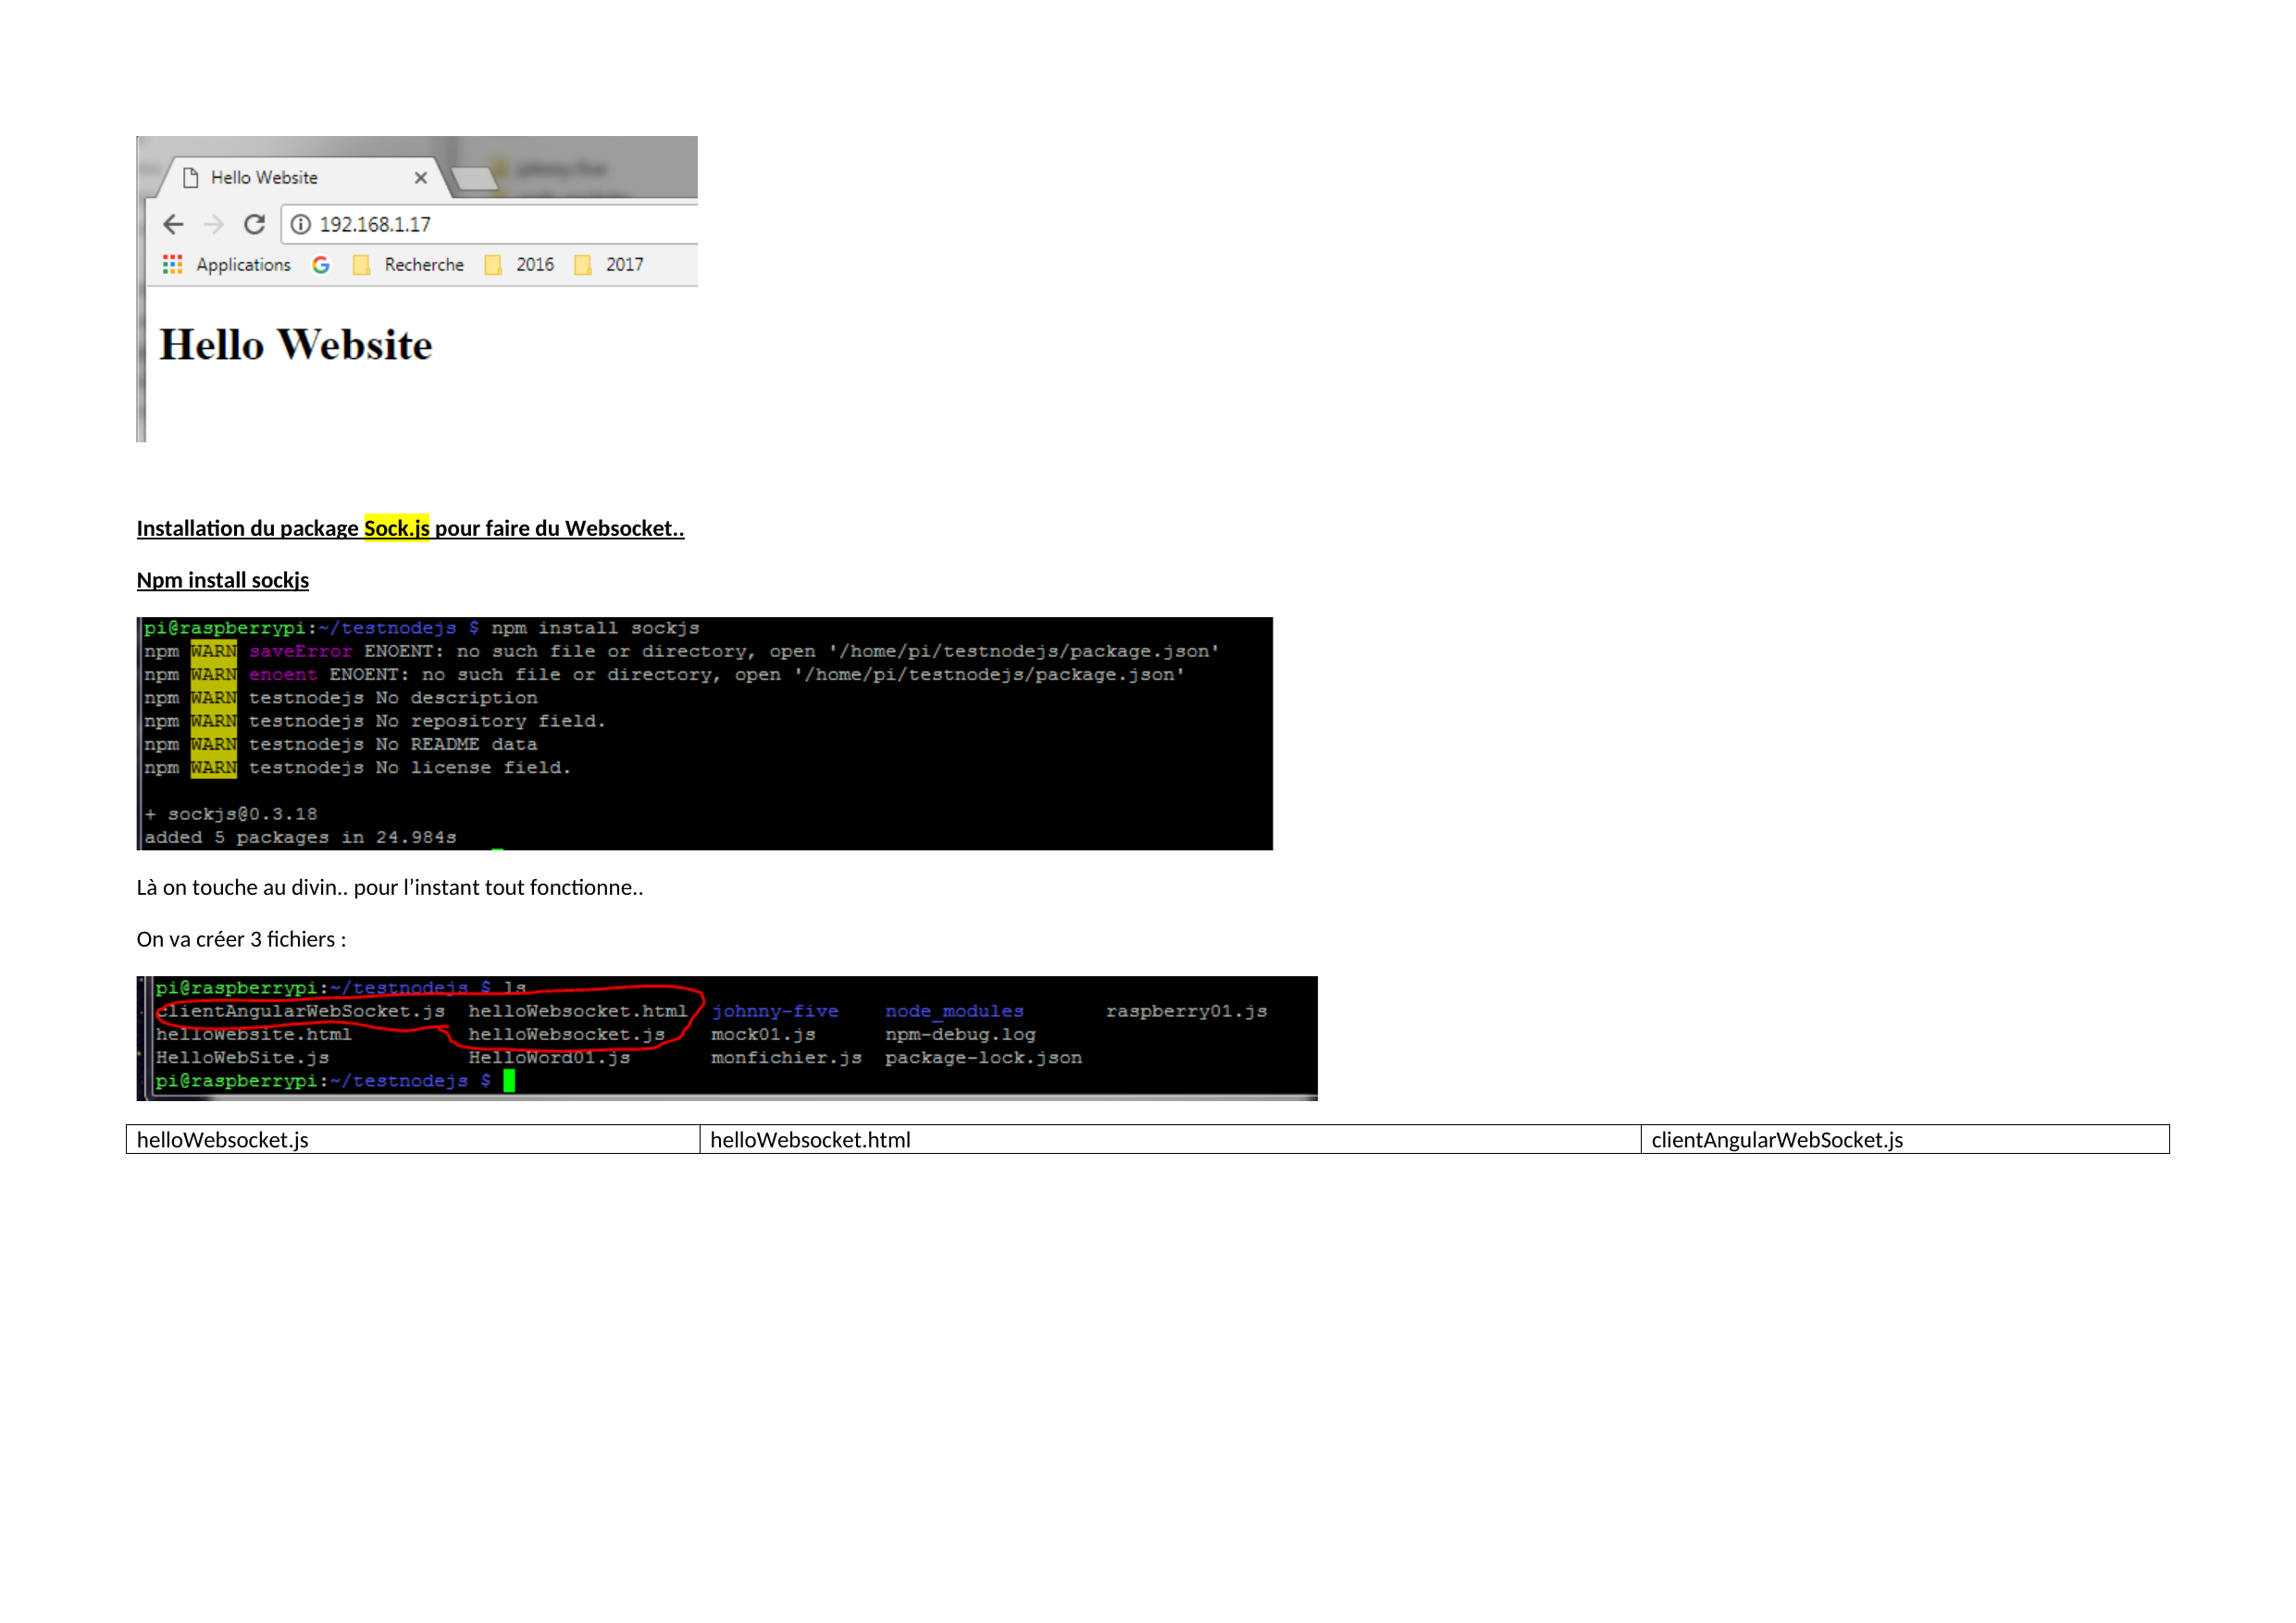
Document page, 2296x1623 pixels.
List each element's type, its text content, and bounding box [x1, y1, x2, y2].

text Là on touche au divin.. pour l’instant tout fonctionne.. [137, 873, 2159, 901]
text On va créer 3 fichiers : [137, 924, 2159, 953]
picture [136, 617, 1273, 850]
text Installation du package Sock.js pour faire du Websocket.. [137, 514, 365, 538]
text Npm install sockjs [137, 565, 2159, 594]
table_header helloWebsocket.html [701, 1125, 1641, 1153]
picture [136, 136, 698, 442]
picture [136, 976, 1319, 1101]
table_header helloWebsocket.js [127, 1125, 700, 1153]
text Installation du package Sock.js pour faire du Websocket.. [429, 514, 2159, 542]
table_header clientAngularWebSocket.js [1642, 1125, 2169, 1153]
